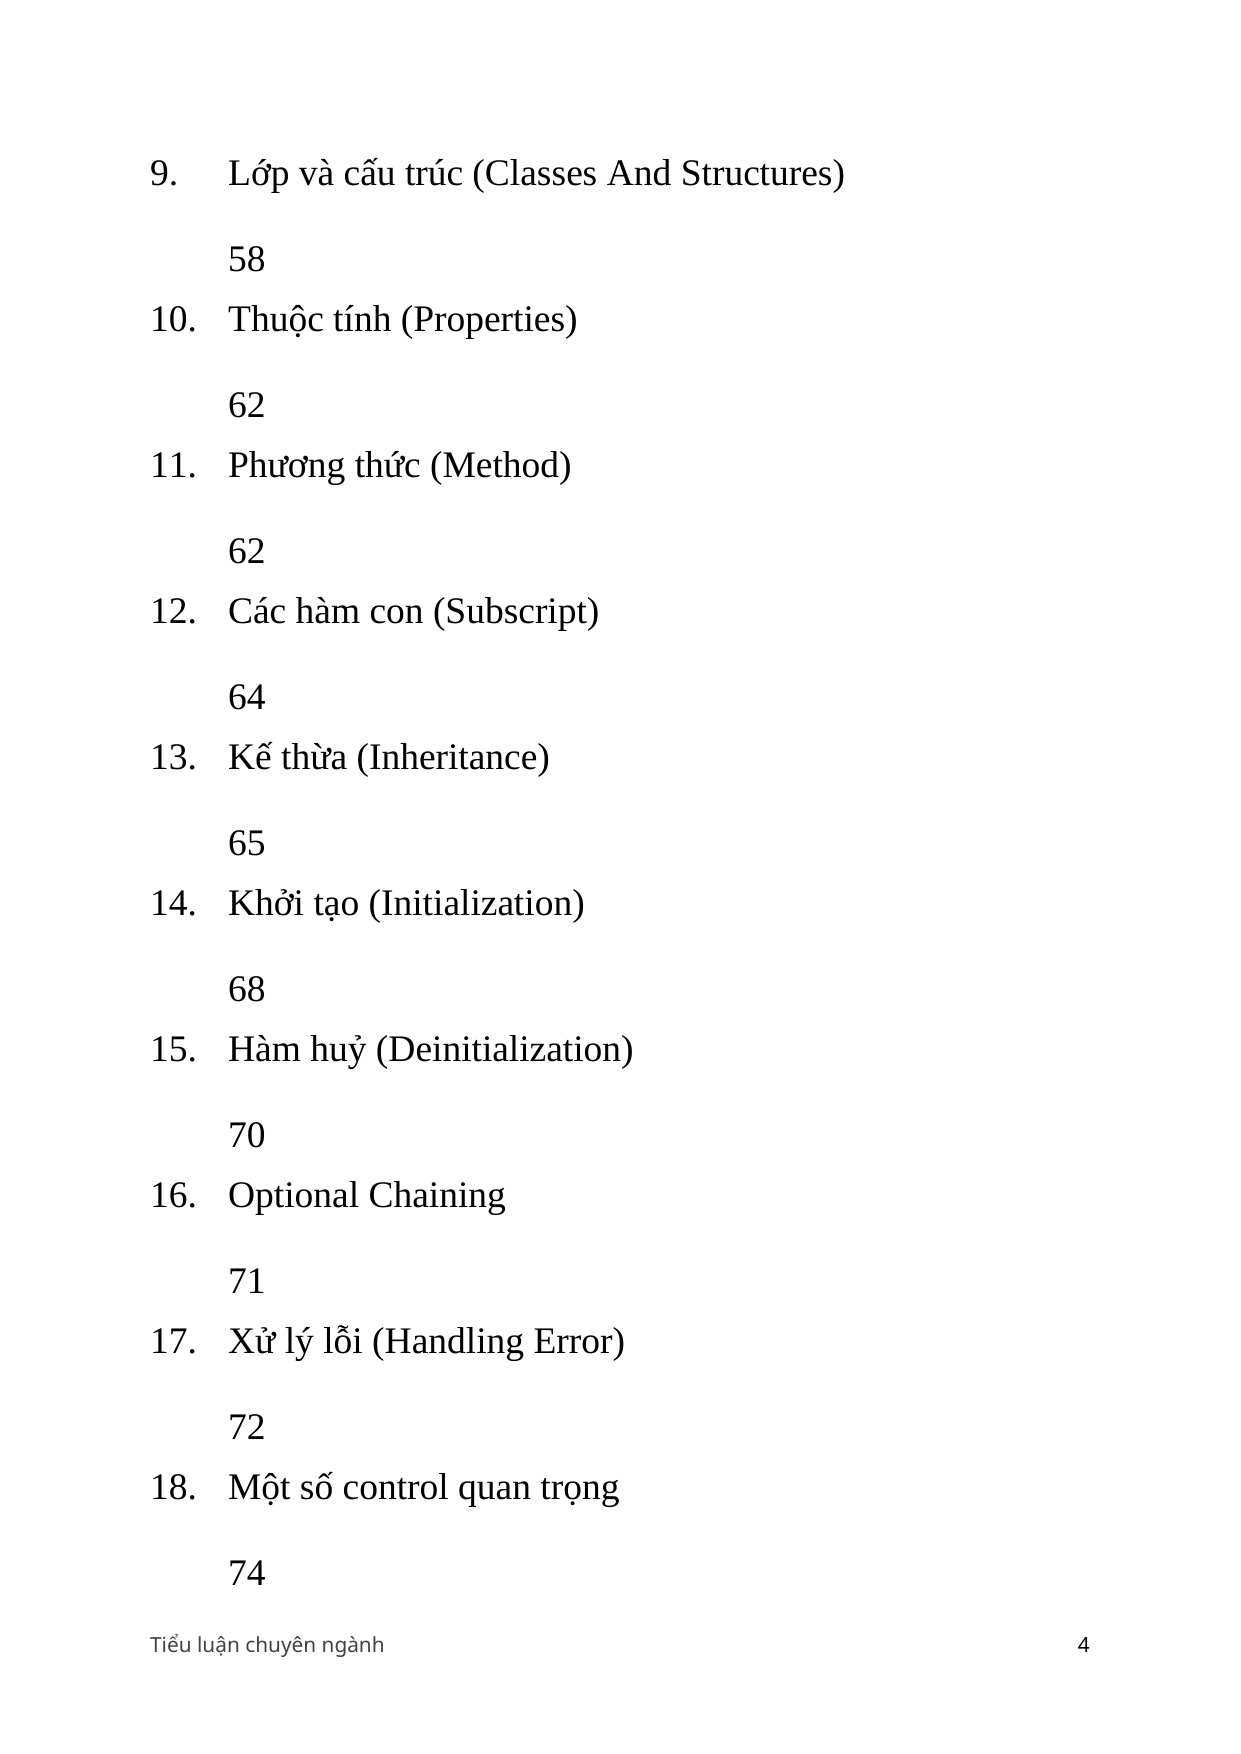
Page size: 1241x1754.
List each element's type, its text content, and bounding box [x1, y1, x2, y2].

list Optional Chaining 71 [150, 1172, 1090, 1302]
list Một số control quan trọng 74 [150, 1464, 1090, 1594]
list Khởi tạo (Initialization) 68 [150, 880, 1090, 1009]
list Lớp và cấu trúc (Classes And Structures) 58 [150, 150, 1090, 279]
list Các hàm con (Subscript) 64 [150, 588, 1090, 717]
list Xử lý lỗi (Handling Error) 72 [150, 1318, 1090, 1448]
list Thuộc tính (Properties) 62 [150, 296, 1090, 425]
list Phương thức (Method) 62 [150, 442, 1090, 571]
list Kế thừa (Inheritance) 65 [150, 734, 1090, 863]
list Hàm huỷ (Deinitialization) 70 [150, 1026, 1090, 1156]
